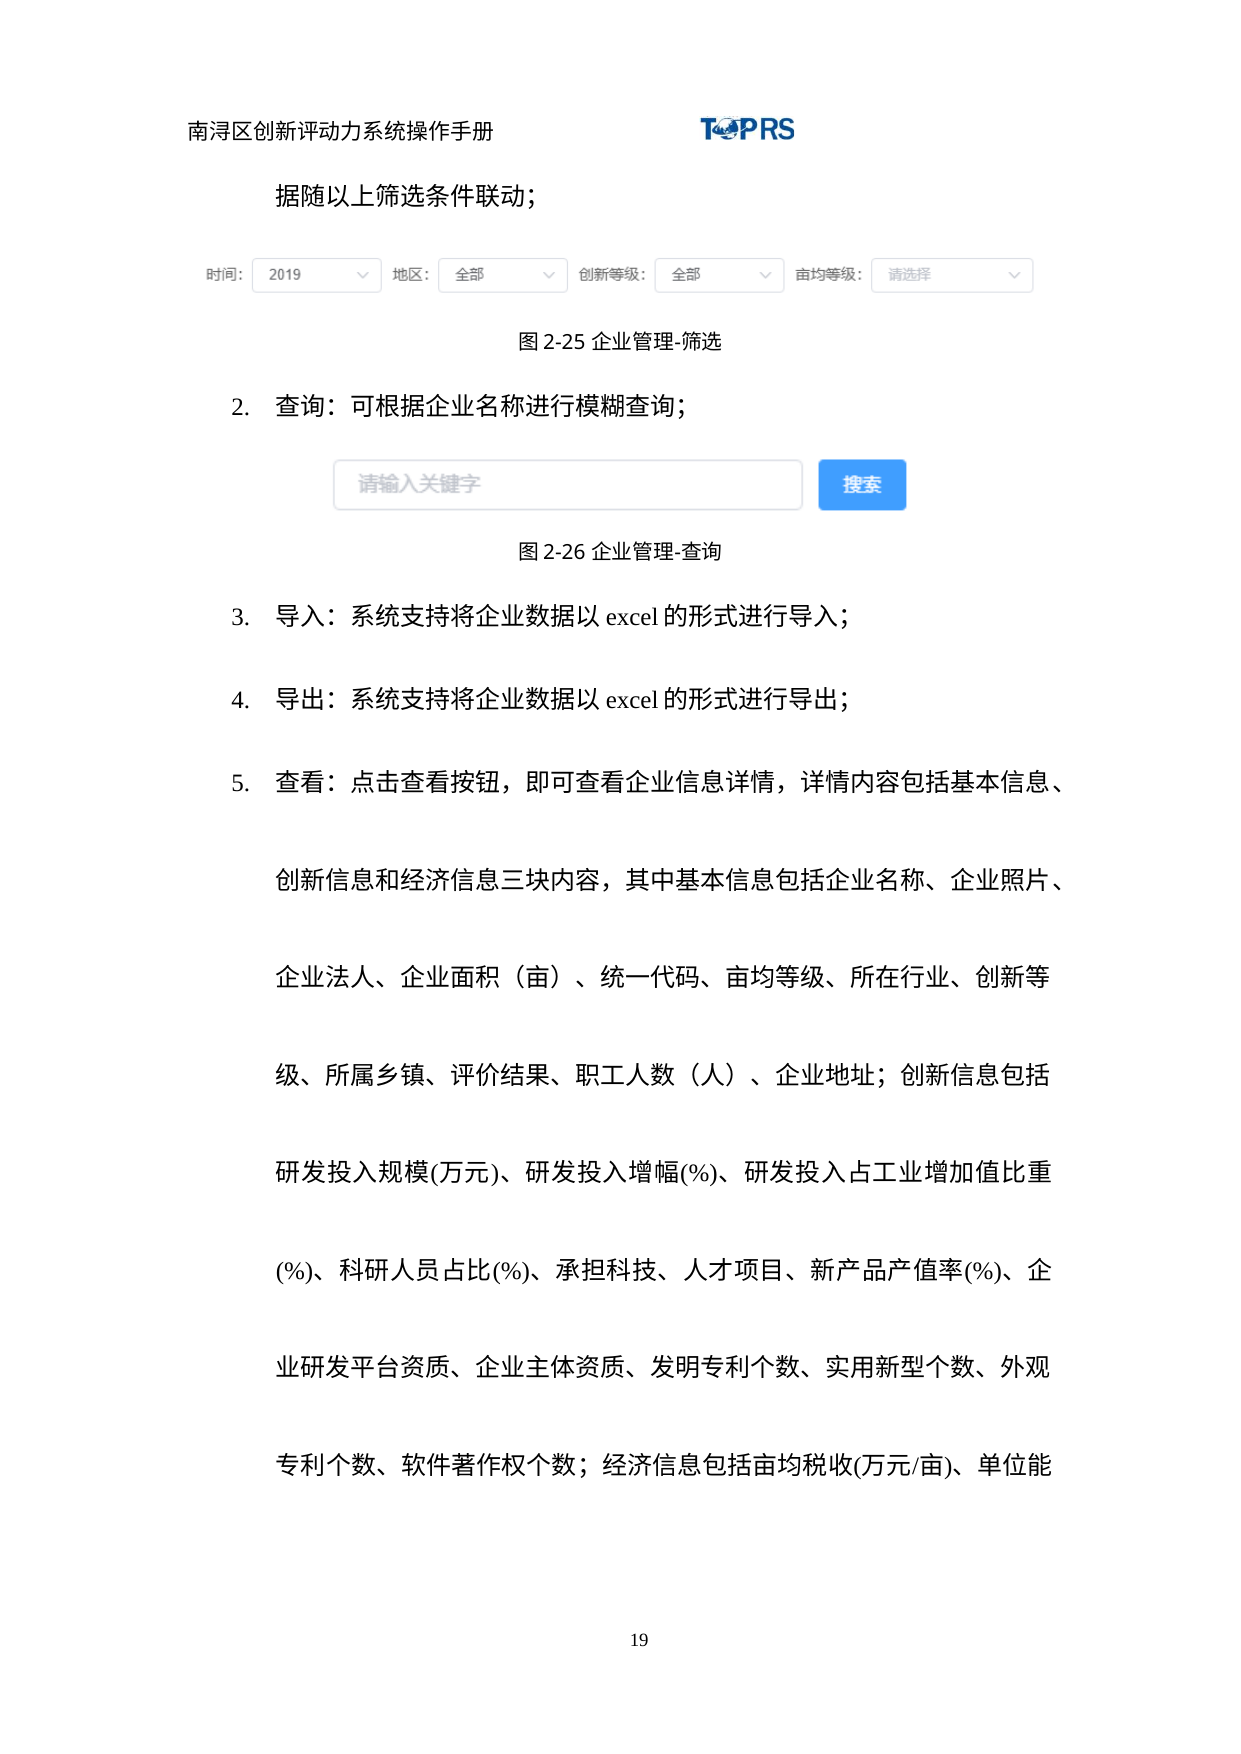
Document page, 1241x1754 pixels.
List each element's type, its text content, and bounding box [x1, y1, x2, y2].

picture [699, 116, 795, 140]
list 查询：可根据企业名称进行模糊查询； [231, 372, 1053, 437]
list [231, 162, 1053, 227]
list 导出：系统支持将企业数据以excel的形式进行导出； [231, 665, 1053, 730]
text 图2-25 企业管理-筛选 [187, 324, 1053, 357]
text 图2-26 企业管理-查询 [187, 534, 1053, 567]
picture [324, 455, 916, 517]
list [231, 748, 1053, 1496]
picture [187, 245, 1053, 296]
list 导入：系统支持将企业数据以excel的形式进行导入； [231, 582, 1053, 647]
